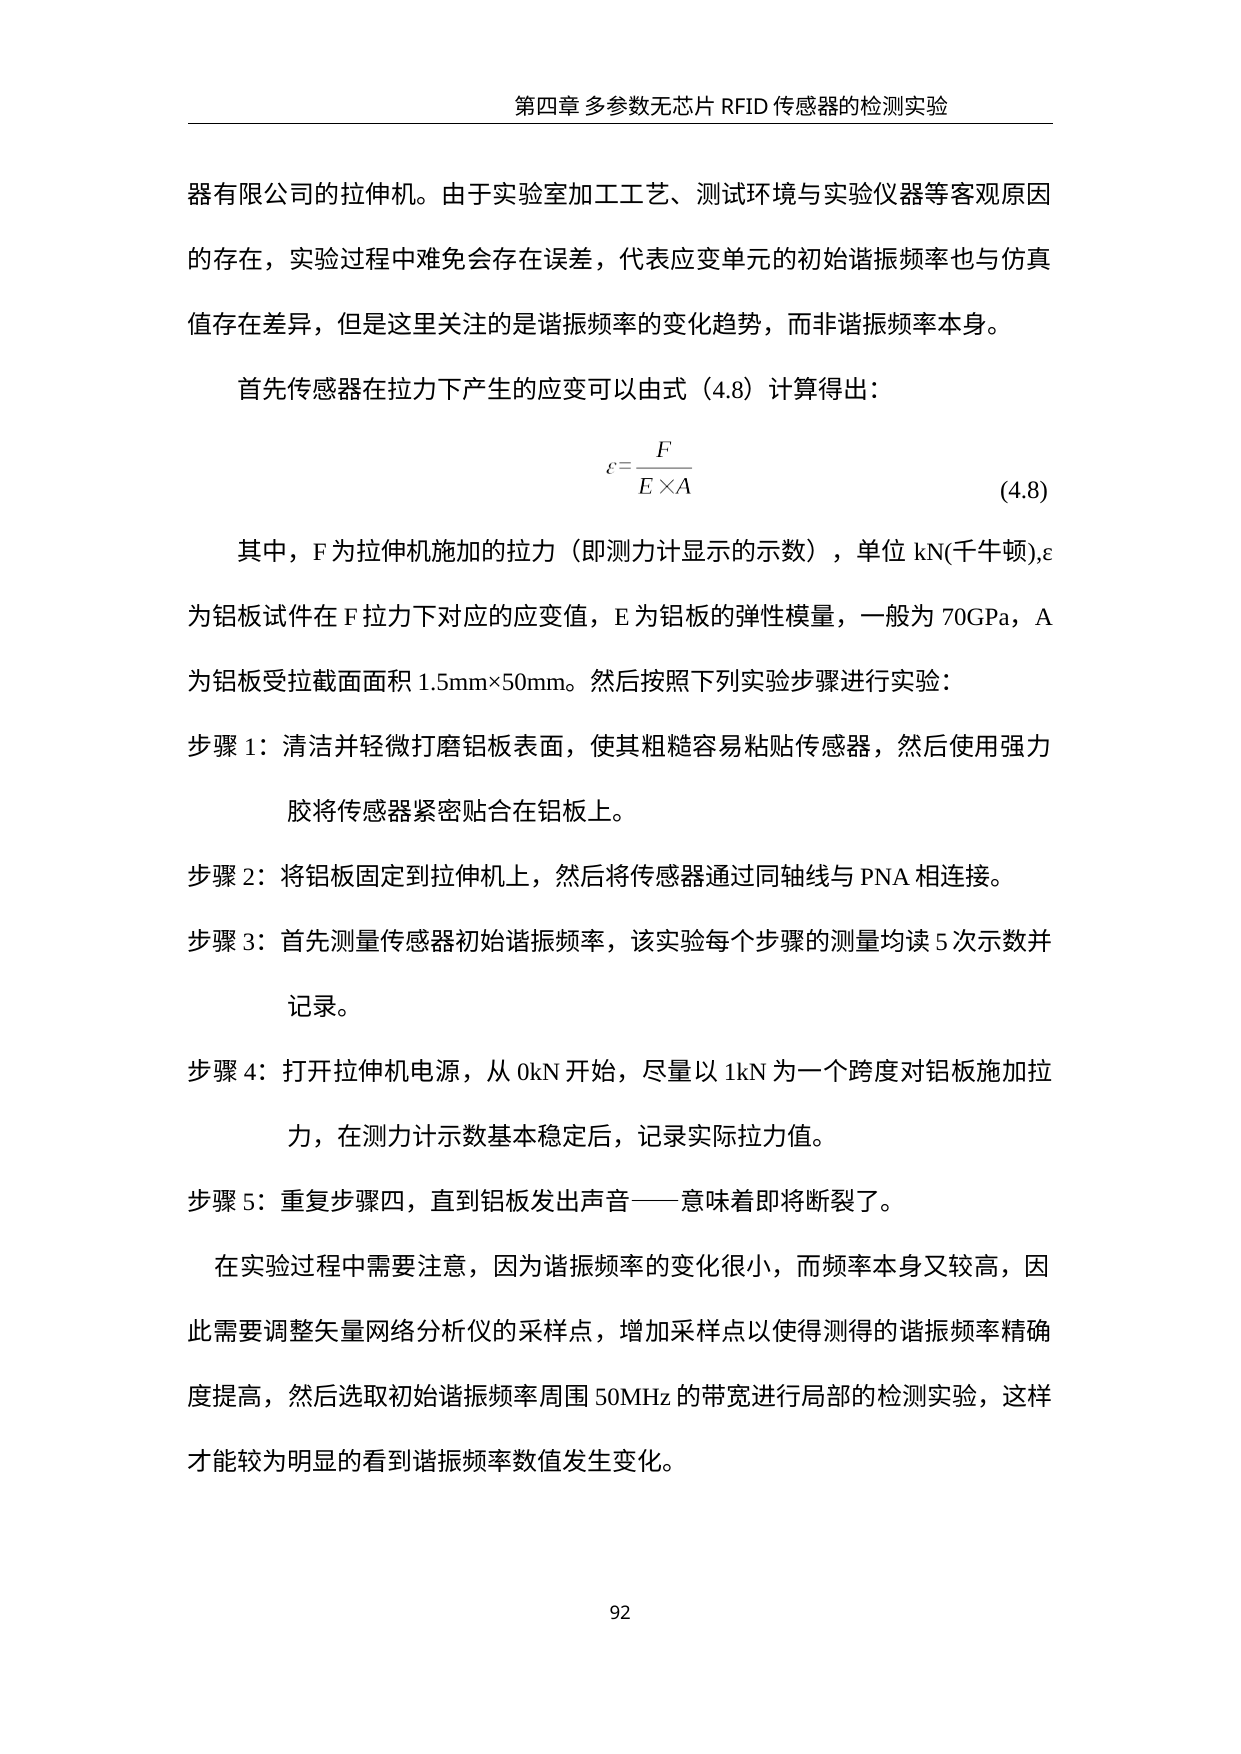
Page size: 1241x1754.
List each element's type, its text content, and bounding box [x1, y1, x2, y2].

text (4.8) [187, 420, 1053, 517]
text 首先传感器在拉力下产生的应变可以由式（4.8）计算得出： [187, 355, 1053, 420]
text 步骤3：首先测量传感器初始谐振频率，该实验每个步骤的测量均读5次示数并记录。 [187, 907, 1053, 1037]
text 步骤5：重复步骤四，直到铝板发出声音——意味着即将断裂了。 [187, 1167, 1053, 1232]
text 步骤2：将铝板固定到拉伸机上，然后将传感器通过同轴线与PNA相连接。 [187, 842, 1053, 907]
text 步骤1：清洁并轻微打磨铝板表面，使其粗糙容易粘贴传感器，然后使用强力胶将传感器紧密贴合在铝板上。 [187, 712, 1053, 842]
text 其中，F为拉伸机施加的拉力（即测力计显示的示数），单位kN(千牛顿),ε为铝板试件在F拉力下对应的应变值，E为铝板的弹性模量，一般为70GPa，A为铝板受拉截面面积1.5mm×50mm。然后按照下列实验步骤进行实验： [187, 517, 1053, 712]
text 在实验过程中需要注意，因为谐振频率的变化很小，而频率本身又较高，因此需要调整矢量网络分析仪的采样点，增加采样点以使得测得的谐振频率精确度提高，然后选取初始谐振频率周围50MHz的带宽进行局部的检测实验，这样才能较为明显的看到谐振频率数值发生变化。 [187, 1232, 1053, 1492]
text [187, 160, 1053, 355]
text 步骤4：打开拉伸机电源，从0kN开始，尽量以1kN为一个跨度对铝板施加拉力，在测力计示数基本稳定后，记录实际拉力值。 [187, 1037, 1053, 1167]
